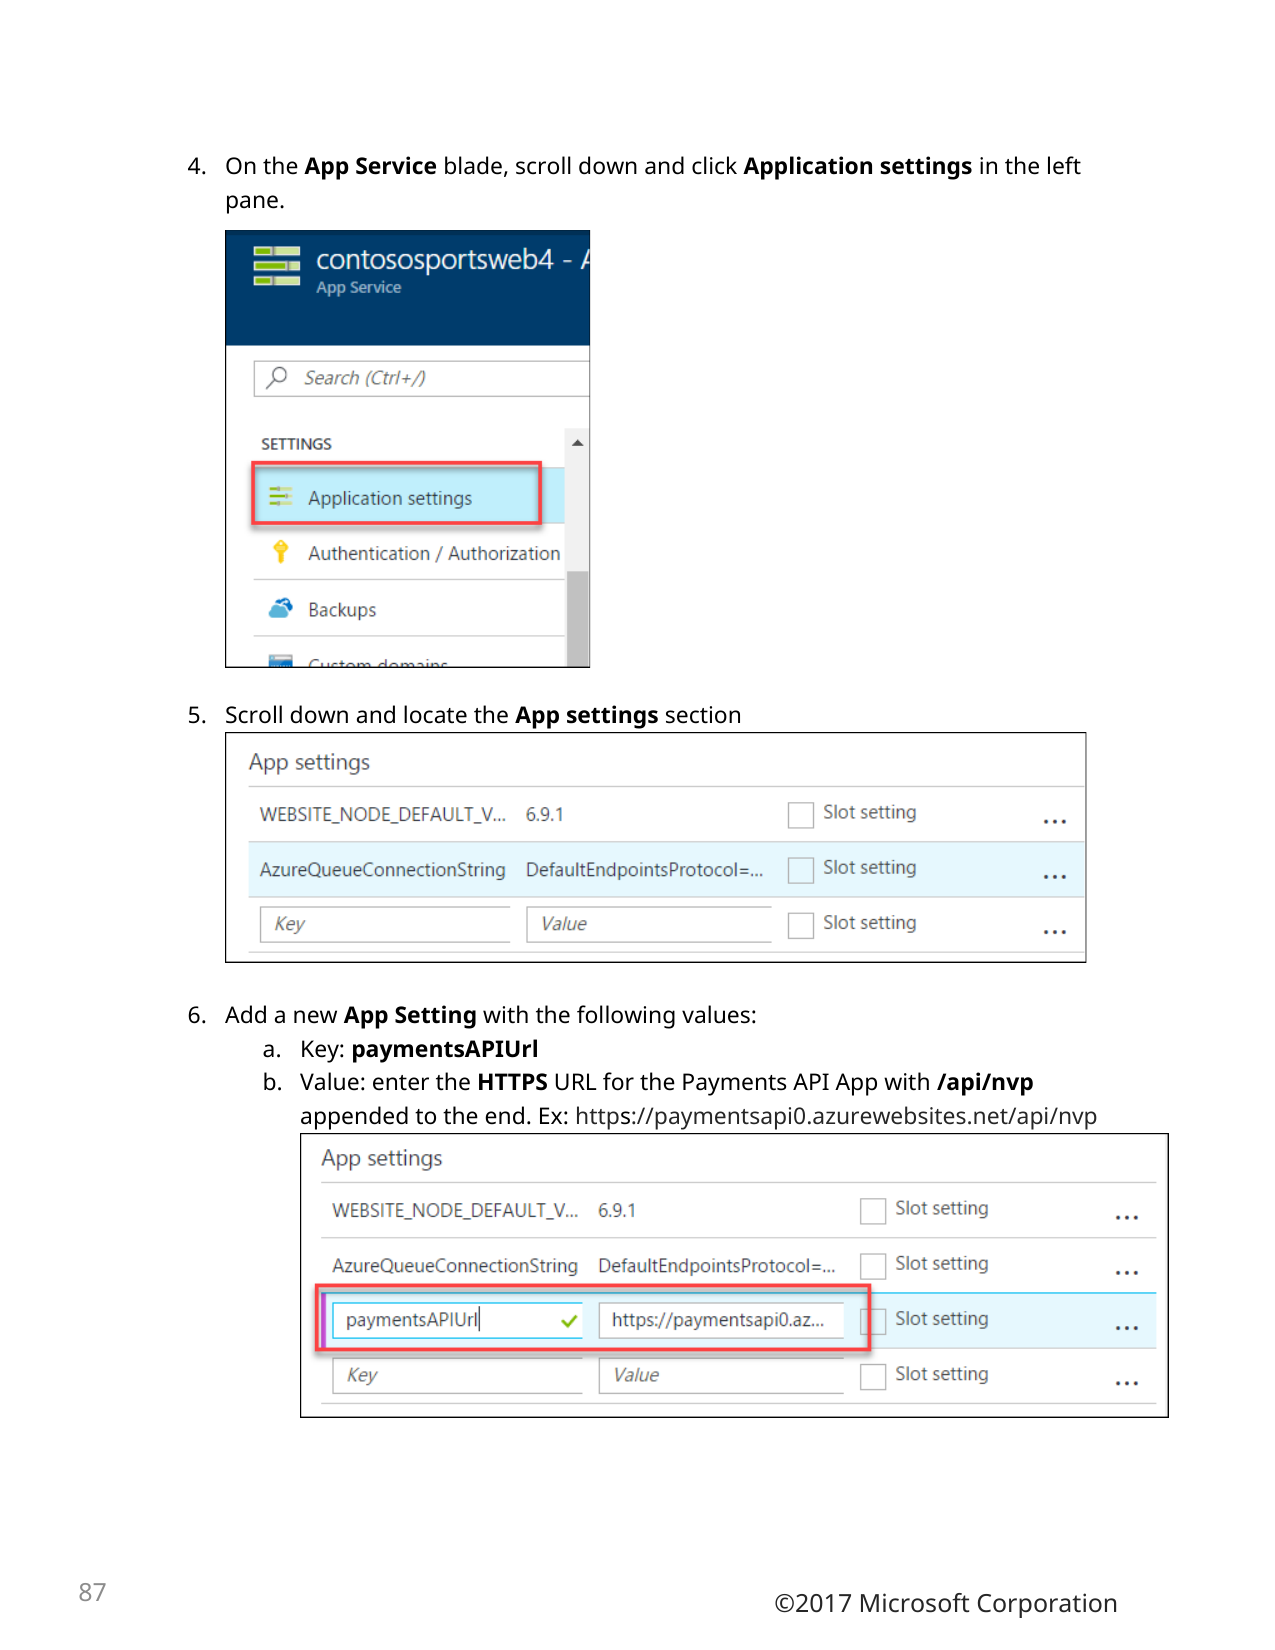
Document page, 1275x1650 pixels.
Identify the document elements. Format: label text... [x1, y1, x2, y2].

list On the App Service blade, scroll down and click Application settings in the left pane. [187, 150, 1125, 215]
picture [225, 732, 1087, 963]
picture [225, 230, 590, 668]
list Add a new App Setting with the following values: [187, 999, 1125, 1030]
list Key: paymentsAPIUrl [262, 1032, 1125, 1064]
picture [300, 1133, 1169, 1418]
